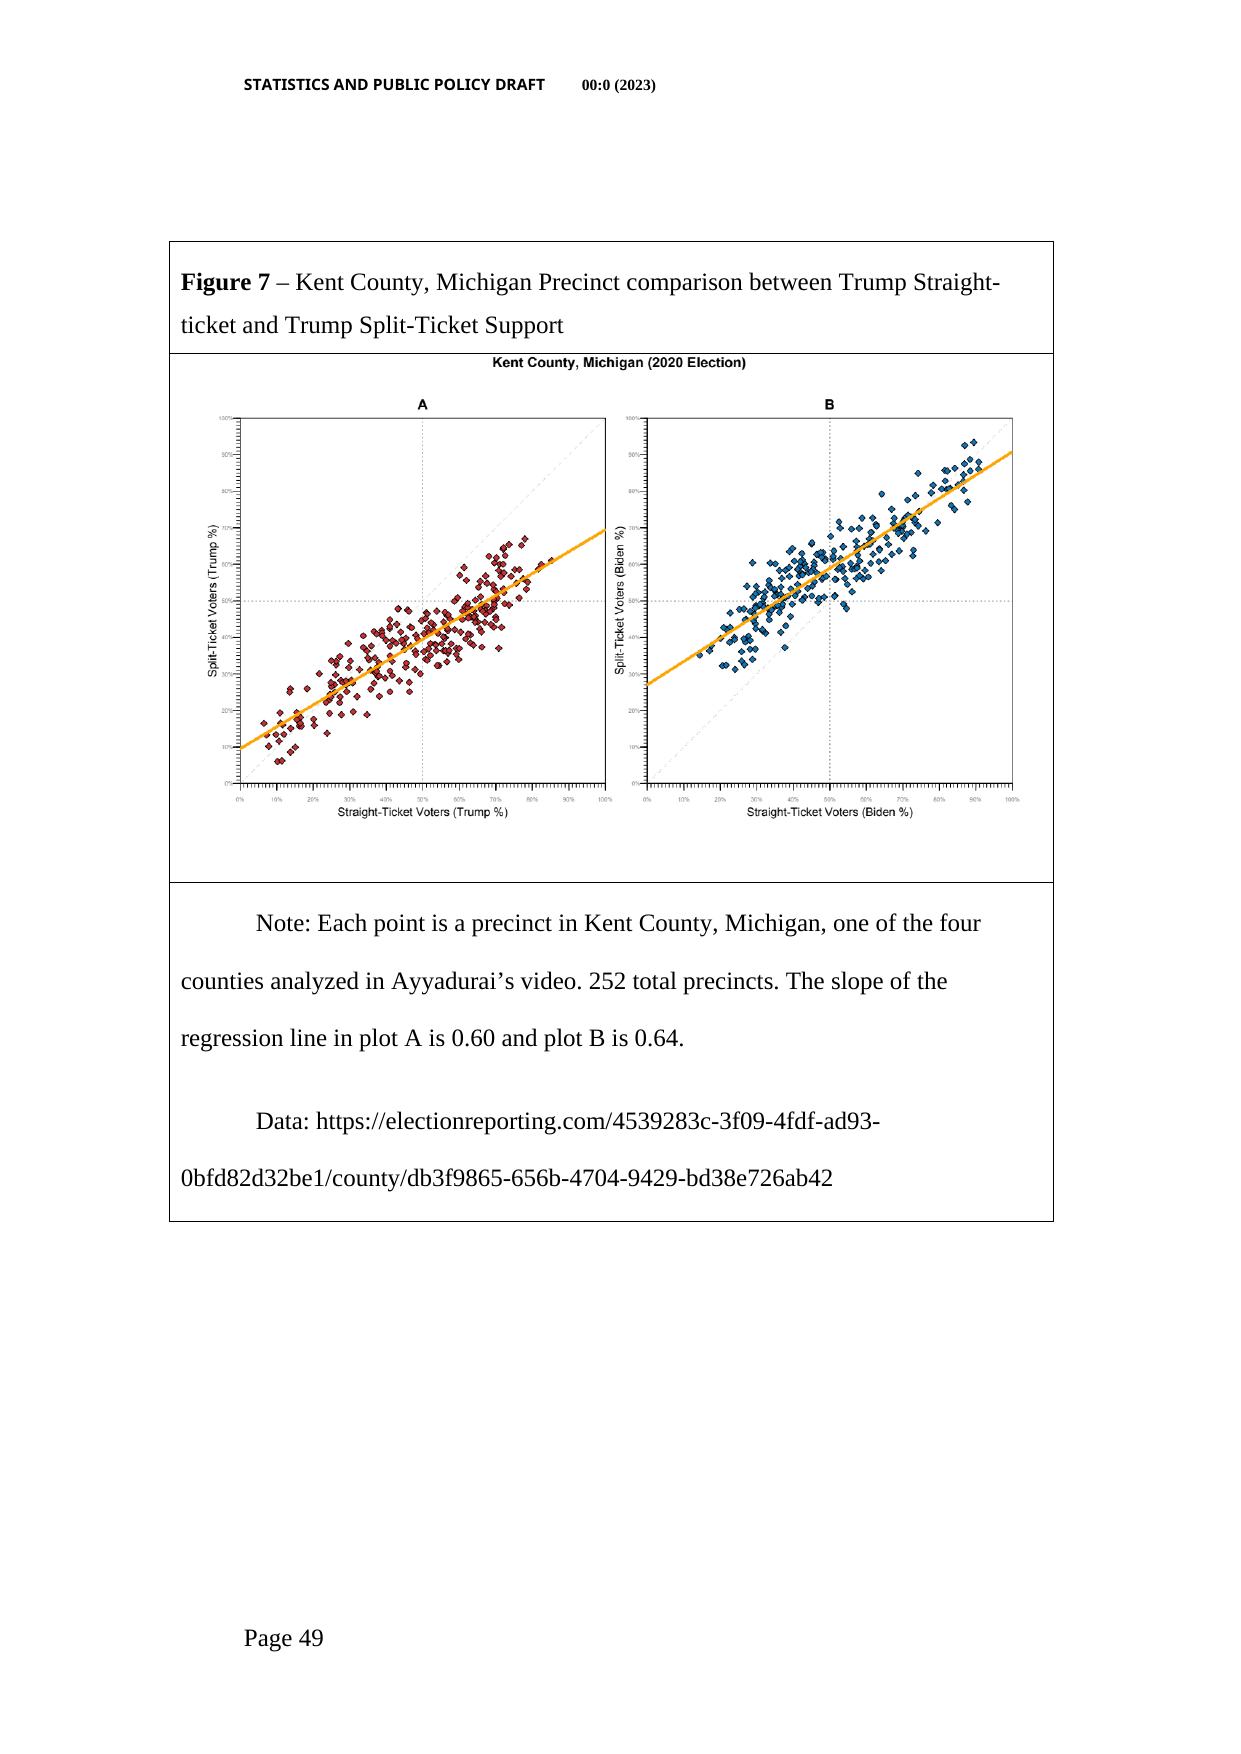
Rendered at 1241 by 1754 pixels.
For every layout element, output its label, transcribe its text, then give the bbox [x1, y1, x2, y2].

table_cell Note: Each point is a precinct in Kent County, Michigan, one of the four counties analyzed in Ayyadurai’s video. 252 total precincts. The slope of the regression line in plot A is 0.60 and plot B is 0.64. Data: https://electionreporting.com/4539283c-3f09-4fdf-ad93-0bfd82d32be1/county/db3f9865-656b-4704-9429-bd38e726ab42 [170, 883, 1053, 1221]
table_header Figure 7 – Kent County, Michigan Precinct comparison between Trump Straight-ticket and Trump Split-Ticket Support [170, 242, 1053, 353]
table_cell [170, 354, 1053, 882]
